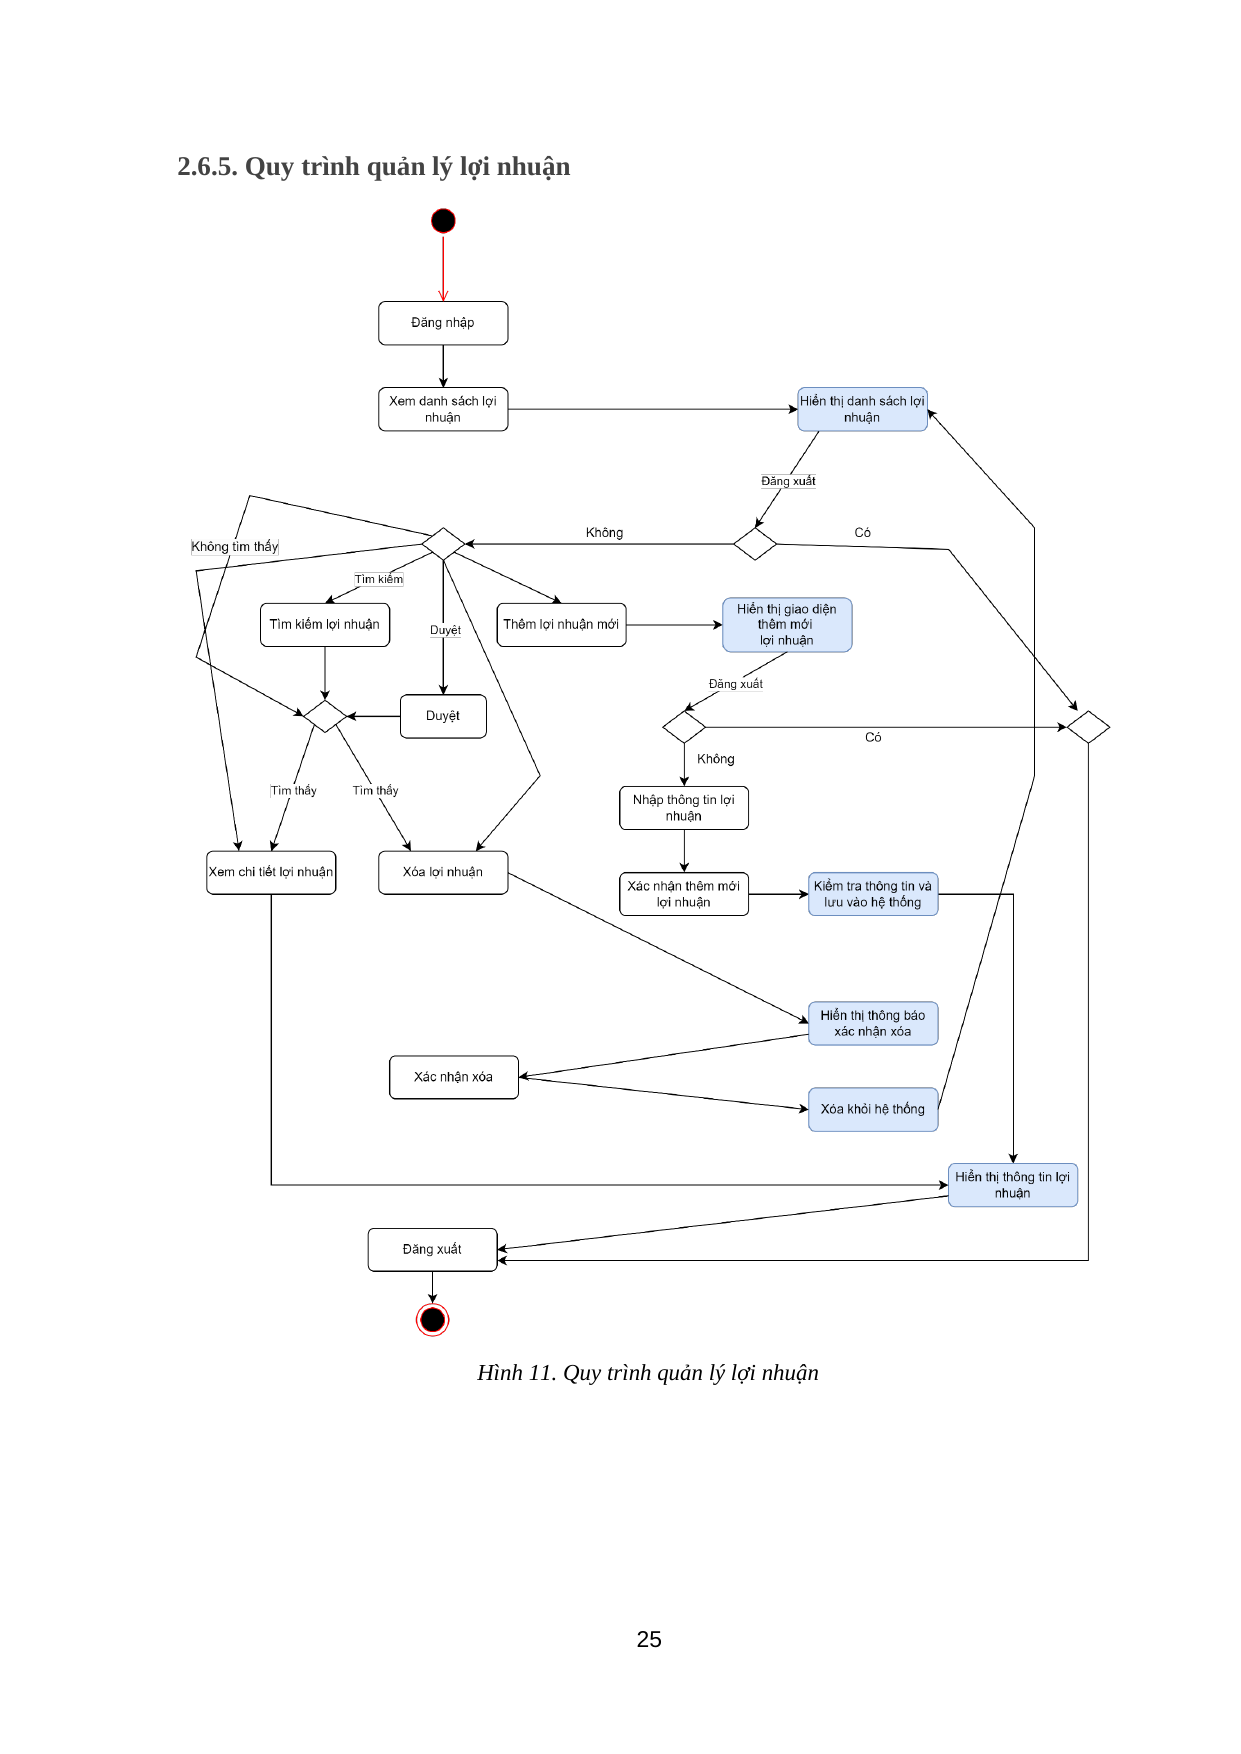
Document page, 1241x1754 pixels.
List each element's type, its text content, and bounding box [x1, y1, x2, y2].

picture [177, 194, 1121, 1347]
text Hình 11. Quy trình quản lý lợi nhuận [177, 1359, 1121, 1386]
subtitle 2.6.5. Quy trình quản lý lợi nhuận [177, 150, 1121, 181]
